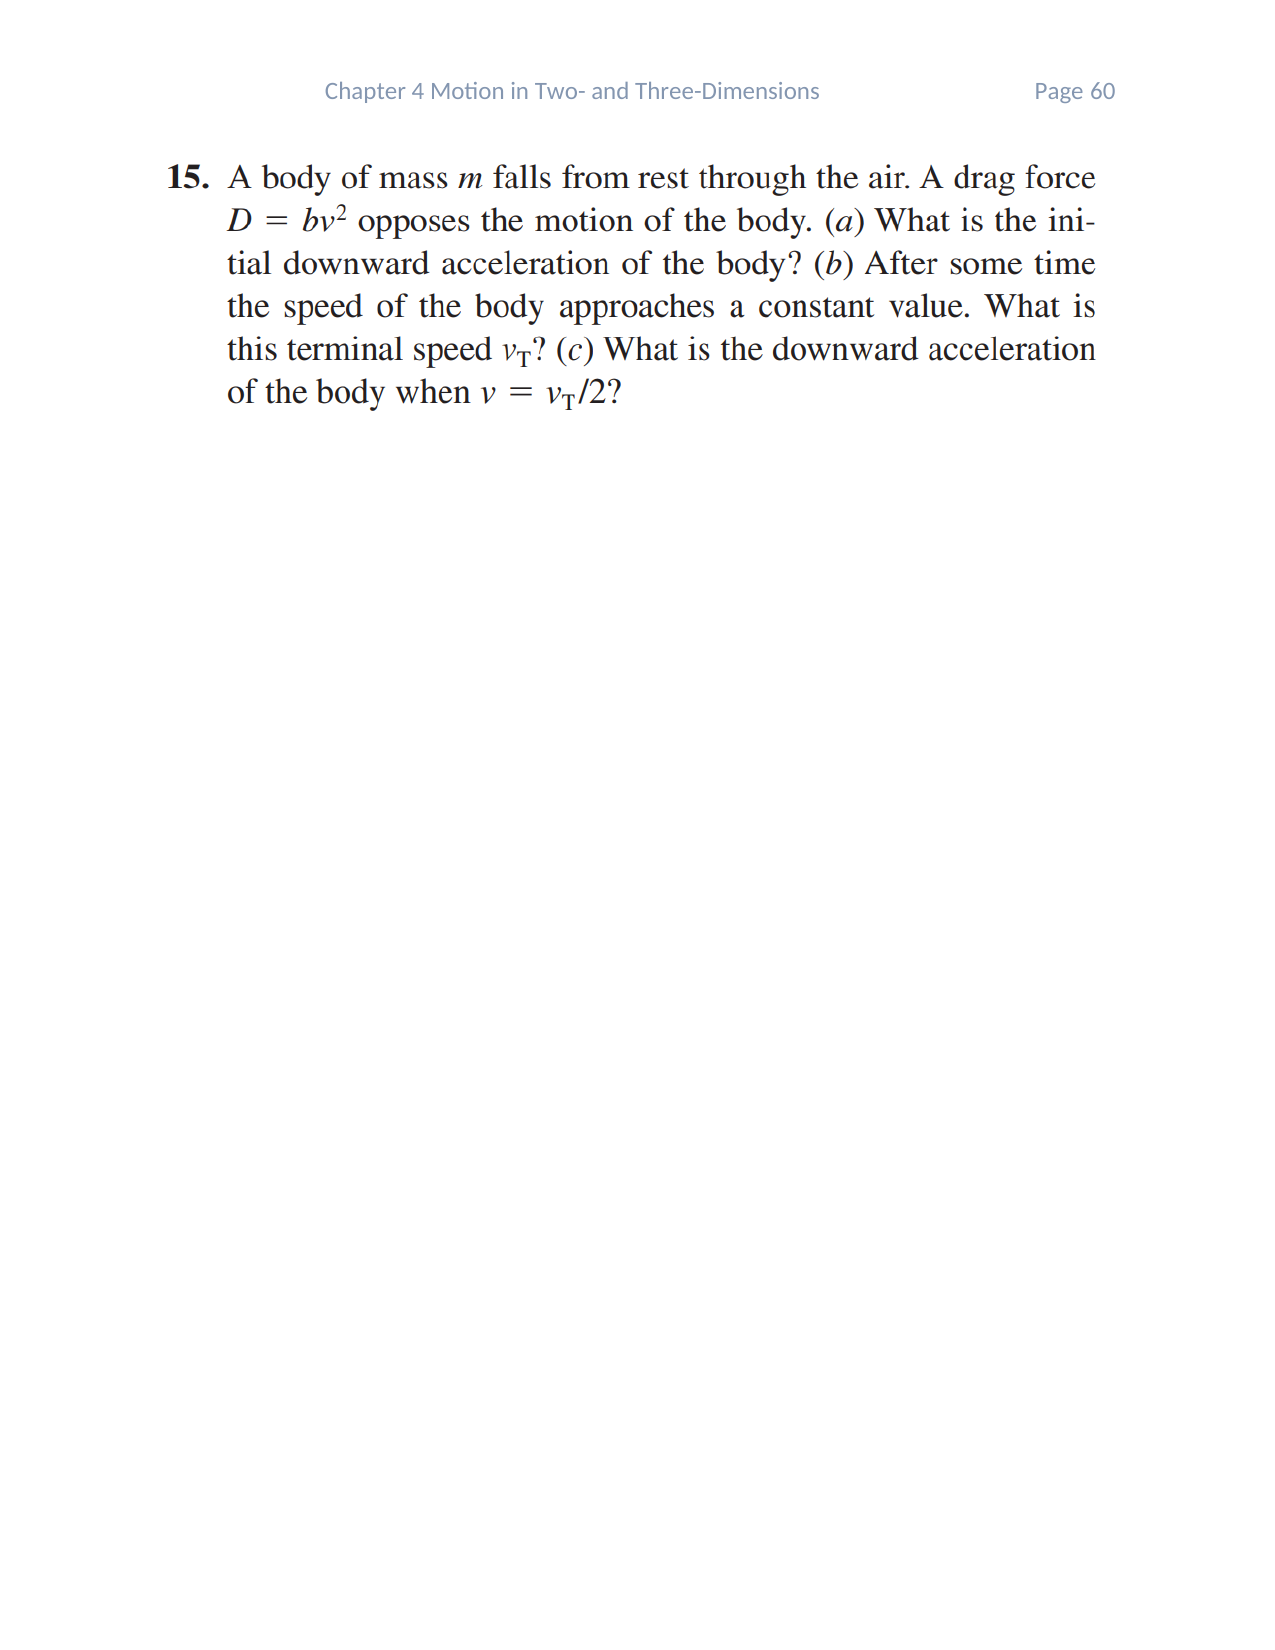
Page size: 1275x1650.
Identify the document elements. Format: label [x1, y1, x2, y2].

picture [150, 150, 1125, 413]
